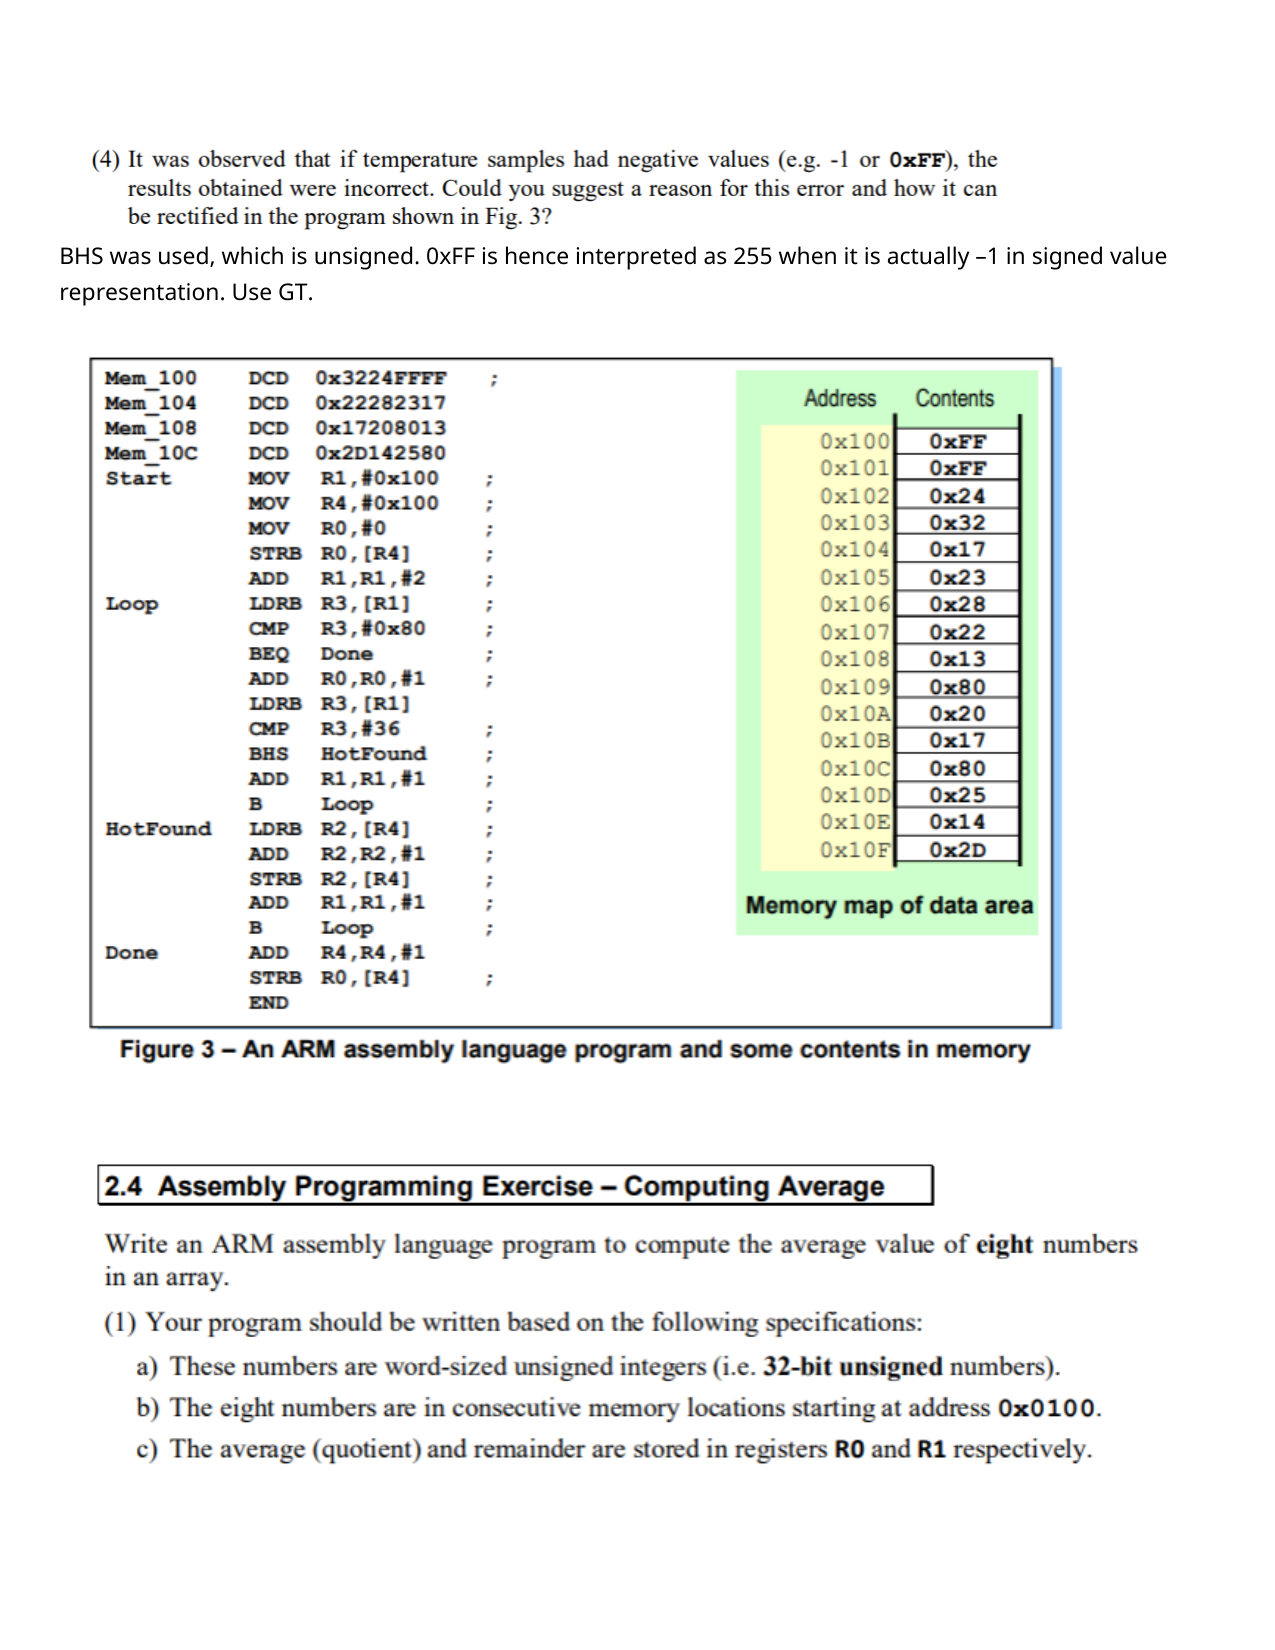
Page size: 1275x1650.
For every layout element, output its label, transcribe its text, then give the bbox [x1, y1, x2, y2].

text BHS was used, which is unsigned. 0xFF is hence interpreted as 255 when it is actually –1 in signed value representation. Use GT. [59, 240, 1216, 307]
